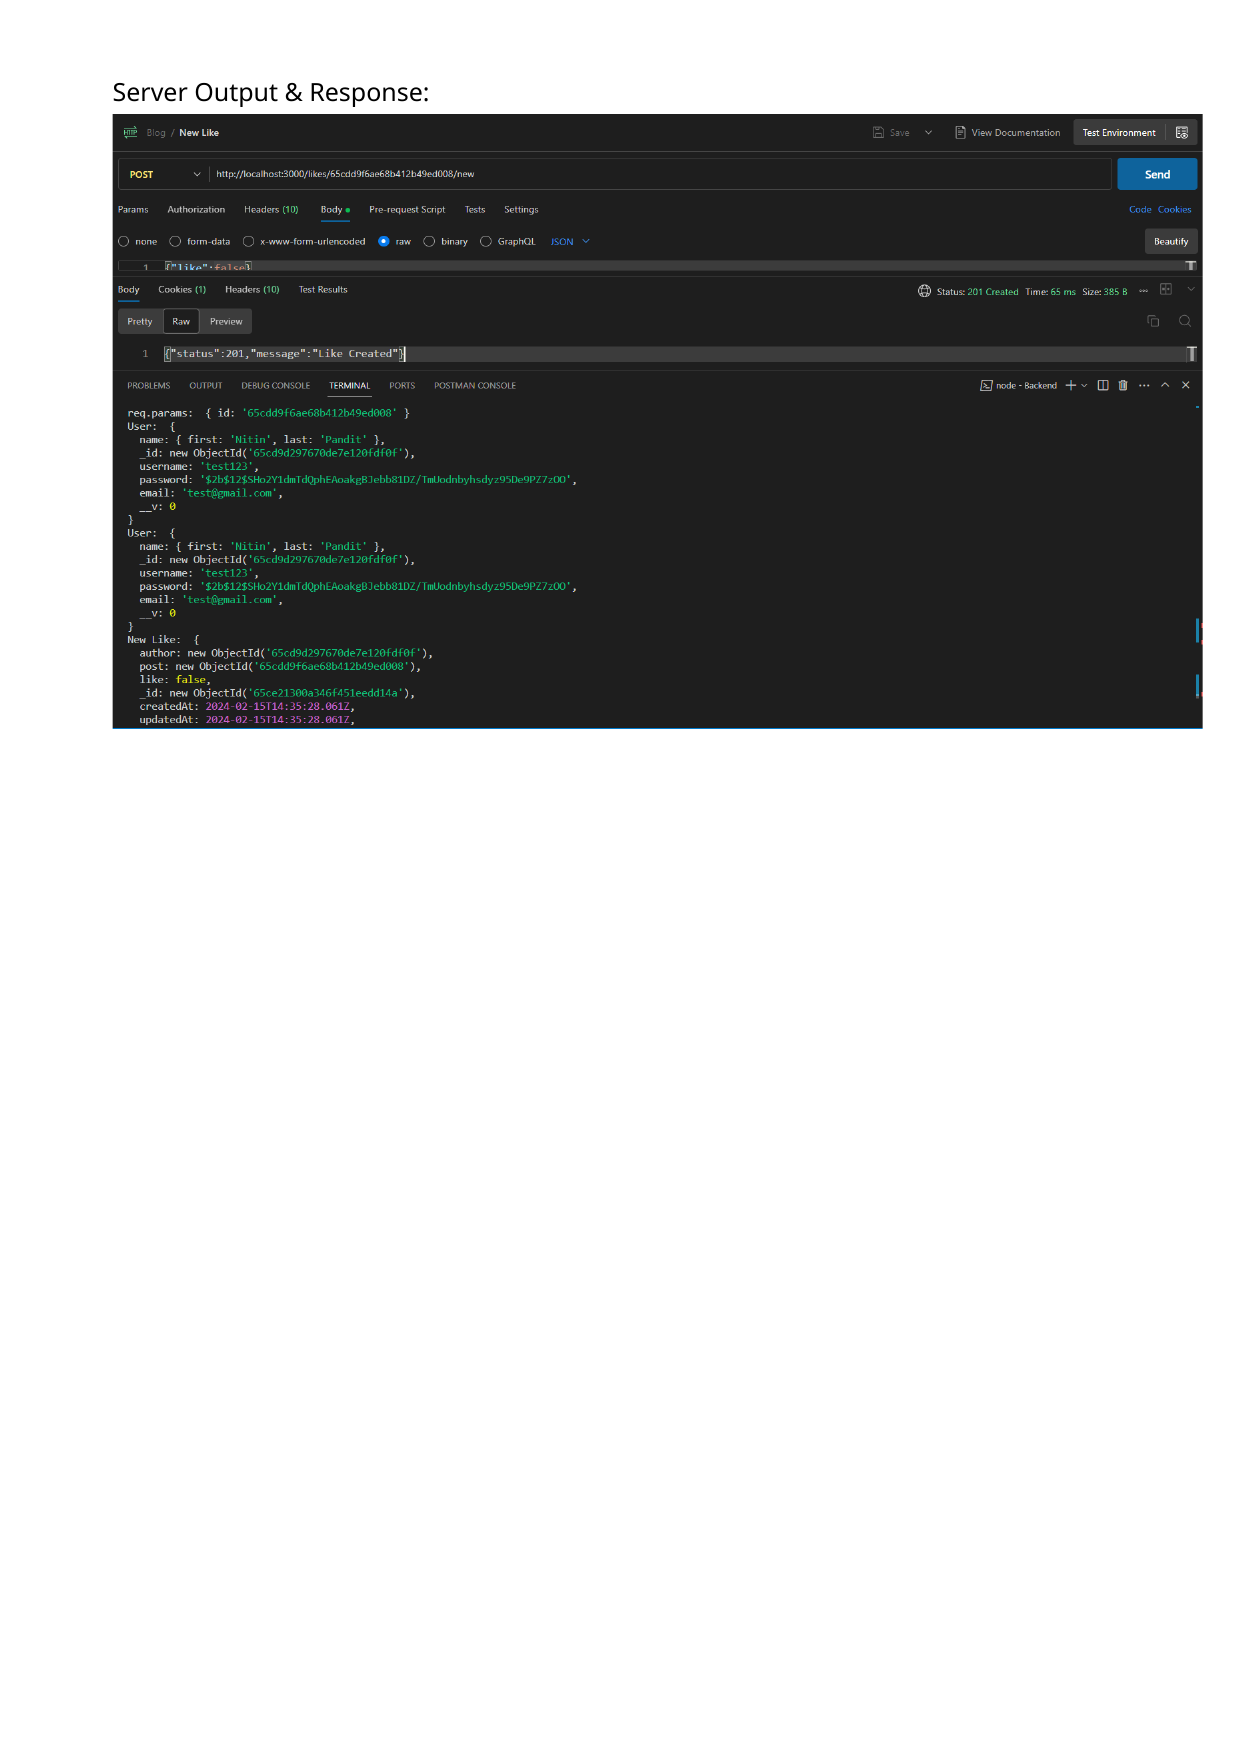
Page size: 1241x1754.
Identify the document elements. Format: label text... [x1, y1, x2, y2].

text Server Output & Response: [112, 75, 1165, 114]
picture [112, 114, 1203, 729]
